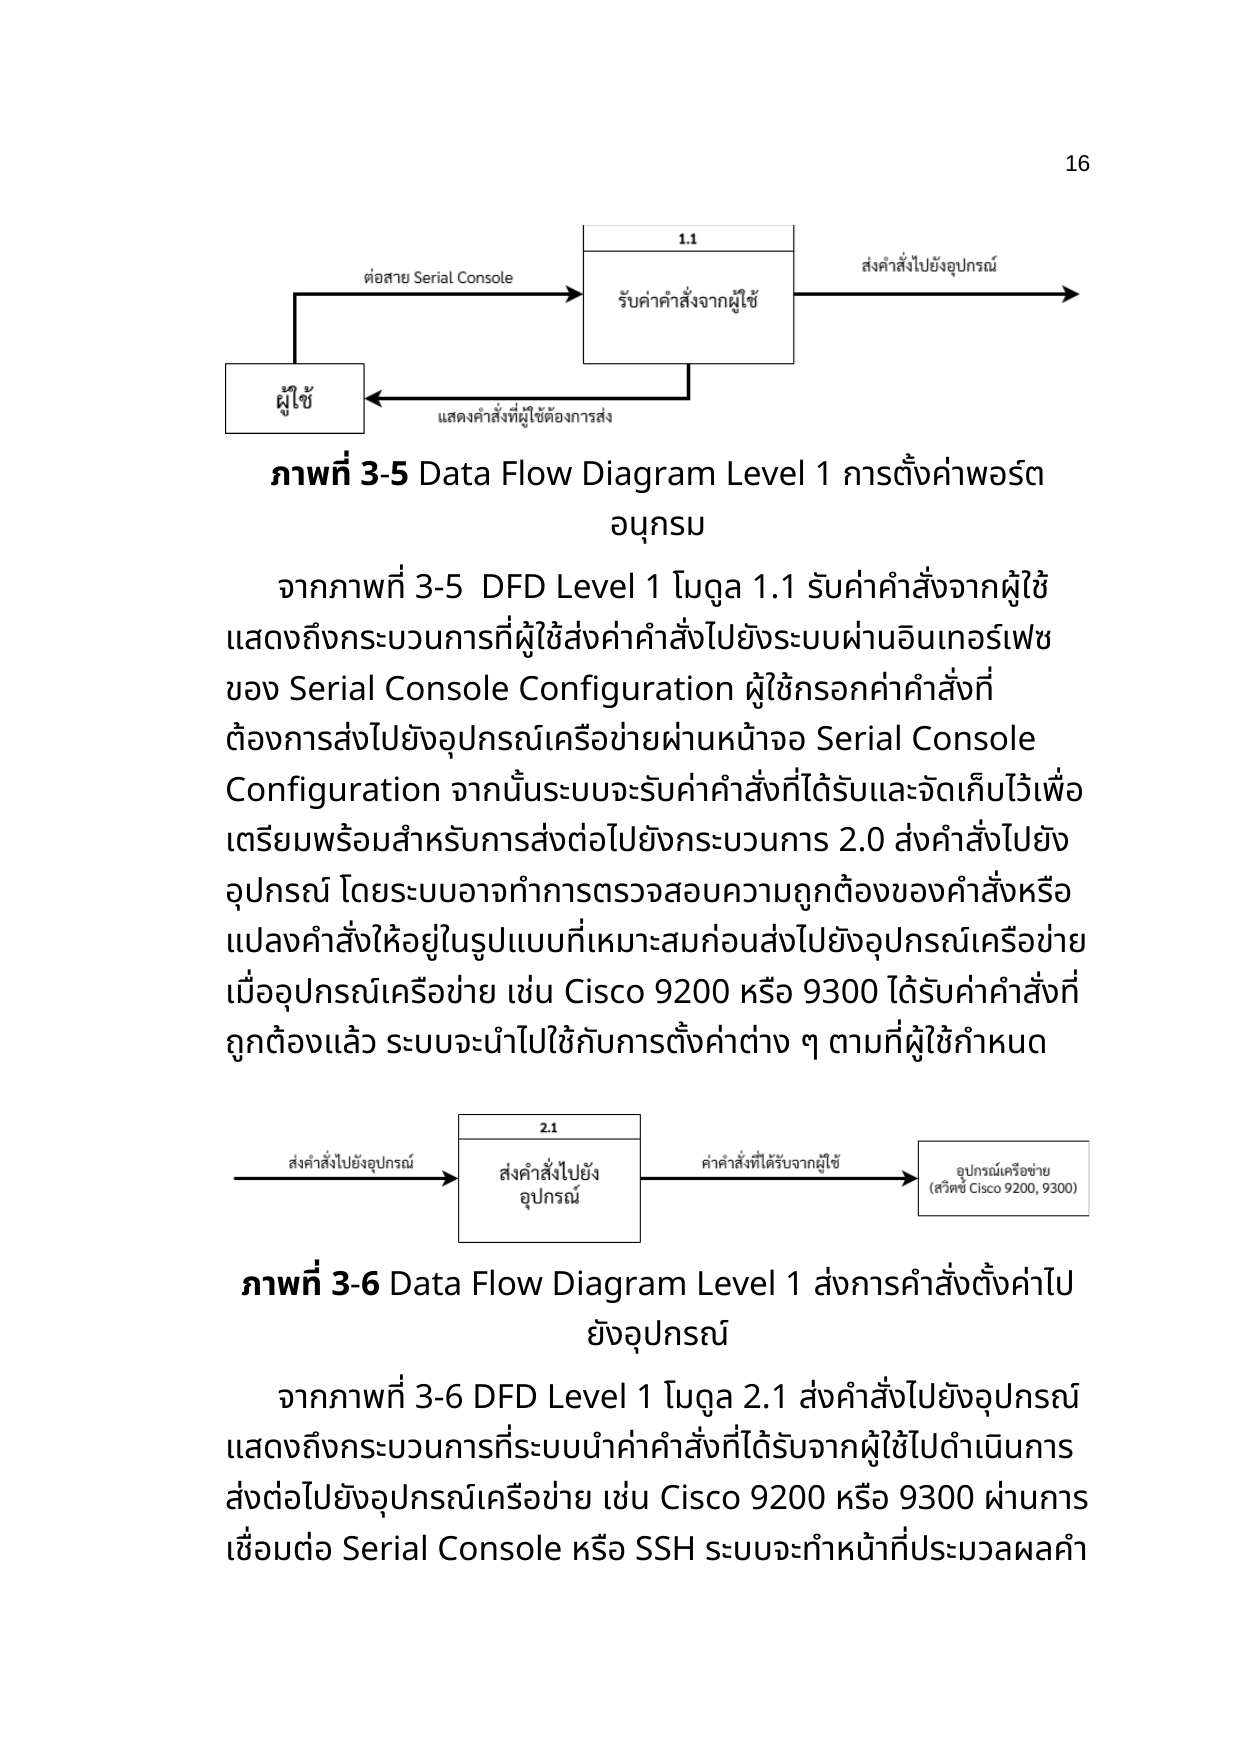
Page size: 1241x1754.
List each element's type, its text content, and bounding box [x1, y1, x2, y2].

text ภาพที่ 3-5 Data Flow Diagram Level 1 การตั้งค่าพอร์ตอนุกรม [225, 450, 1090, 551]
text จากภาพที่ 3-5 DFD Level 1 โมดูล 1.1 รับค่าคำสั่งจากผู้ใช้ แสดงถึงกระบวนการที่ผู้ใช้ส่งค่าคำสั่งไปยังระบบผ่านอินเทอร์เฟซของ Serial Console Configuration ผู้ใช้กรอกค่าคำสั่งที่ต้องการส่งไปยังอุปกรณ์เครือข่ายผ่านหน้าจอ Serial Console Configuration จากนั้นระบบจะรับค่าคำสั่งที่ได้รับและจัดเก็บไว้เพื่อเตรียมพร้อมสำหรับการส่งต่อไปยังกระบวนการ 2.0 ส่งคำสั่งไปยังอุปกรณ์ โดยระบบอาจทำการตรวจสอบความถูกต้องของคำสั่งหรือแปลงคำสั่งให้อยู่ในรูปแบบที่เหมาะสมก่อนส่งไปยังอุปกรณ์เครือข่าย เมื่ออุปกรณ์เครือข่าย เช่น Cisco 9200 หรือ 9300 ได้รับค่าคำสั่งที่ถูกต้องแล้ว ระบบจะนำไปใช้กับการตั้งค่าต่าง ๆ ตามที่ผู้ใช้กำหนด [225, 563, 1090, 1069]
picture [225, 1114, 1090, 1243]
picture [225, 225, 1091, 434]
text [225, 1373, 1090, 1575]
text ภาพที่ 3-6 Data Flow Diagram Level 1 ส่งการคำสั่งตั้งค่าไปยังอุปกรณ์ [225, 1259, 1090, 1360]
